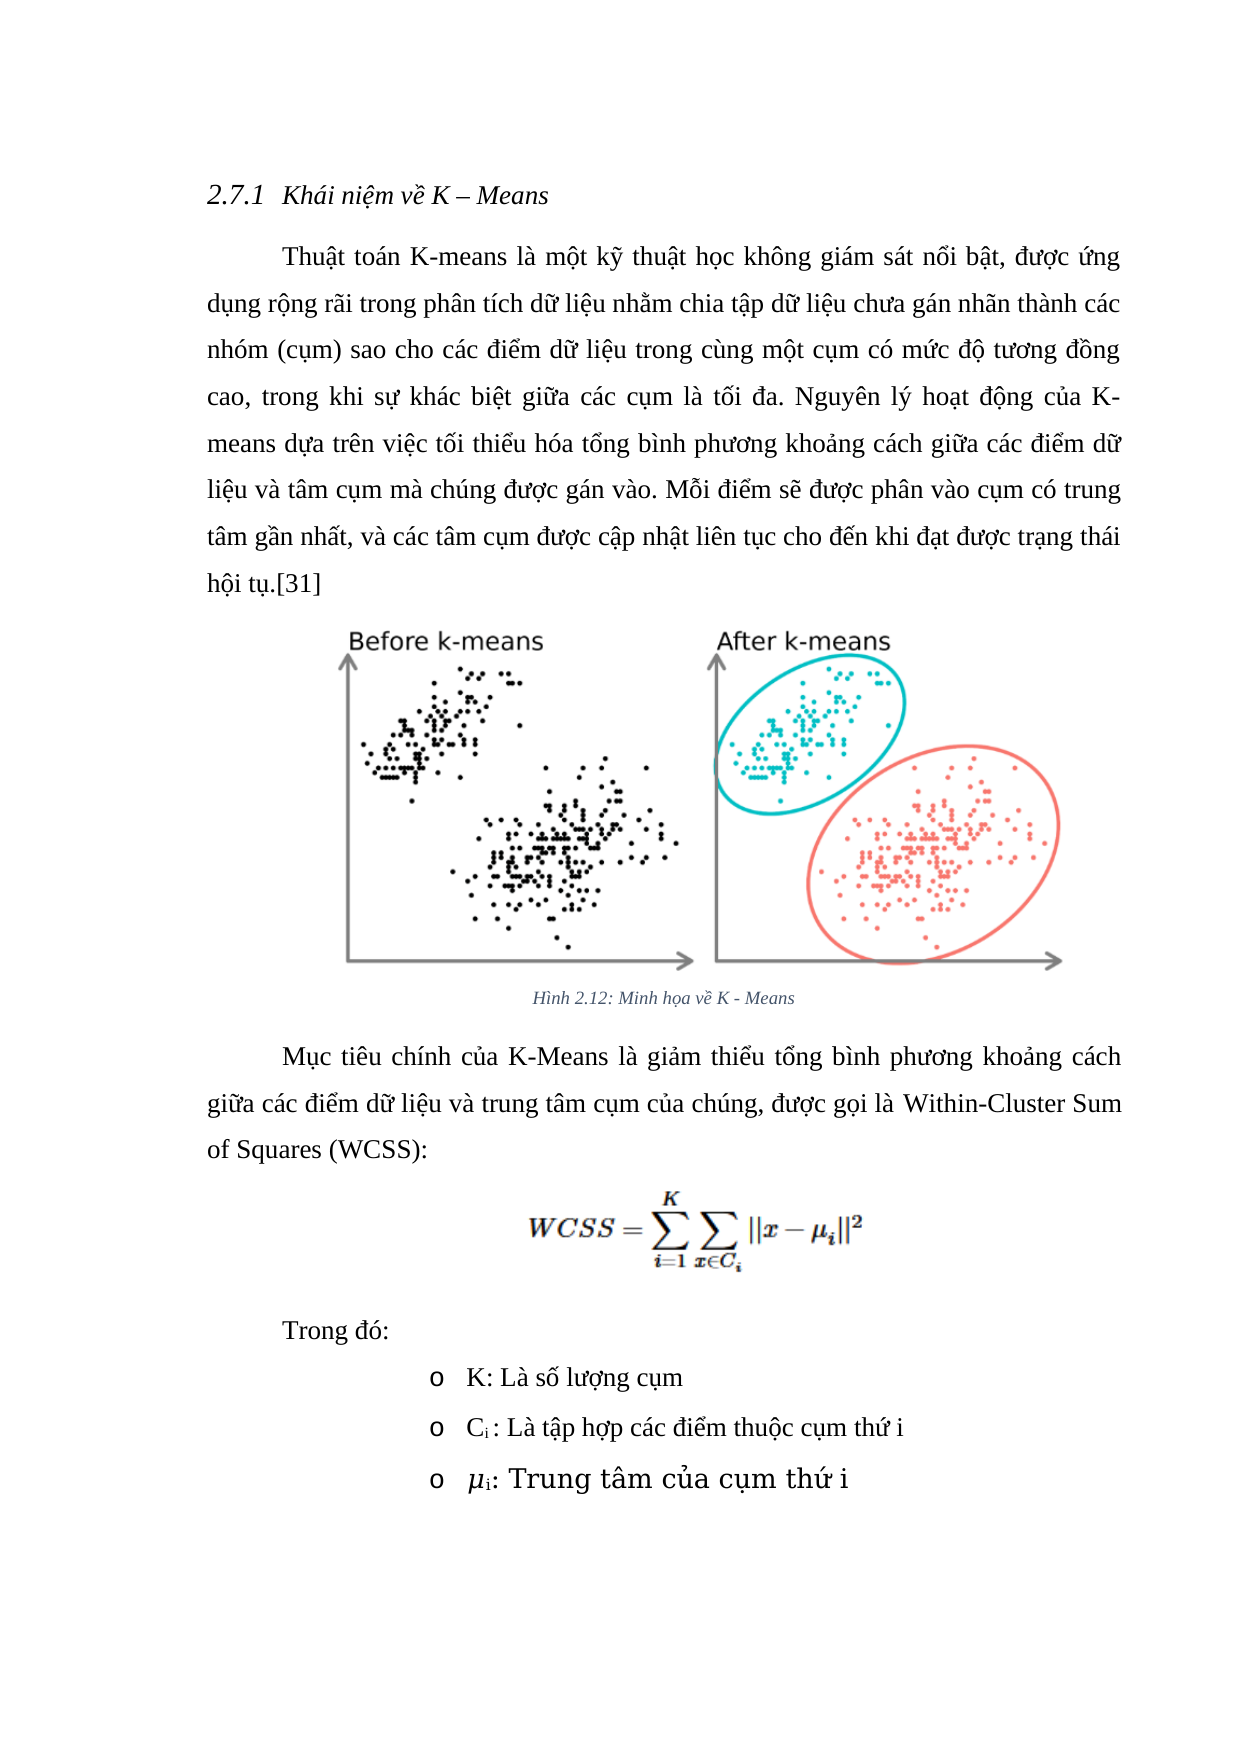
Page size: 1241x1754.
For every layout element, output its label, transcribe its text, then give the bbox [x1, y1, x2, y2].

text Mục tiêu chính của K-Means là giảm thiểu tổng bình phương khoảng cách giữa các điểm dữ liệu và trung tâm cụm của chúng, được gọi là Within-Cluster Sum of Squares (WCSS): [207, 1040, 1122, 1164]
list 𝜇i: Trung tâm của cụm thứ i [429, 1461, 1122, 1496]
text Hình 2.12: Minh họa về K - Means [207, 987, 1122, 1008]
list Ci : Là tập hợp các điểm thuộc cụm thứ i [429, 1411, 1122, 1444]
text Thuật toán K-means là một kỹ thuật học không giám sát nổi bật, được ứng dụng rộng rãi trong phân tích dữ liệu nhằm chia tập dữ liệu chưa gán nhãn thành các nhóm (cụm) sao cho các điểm dữ liệu trong cùng một cụm có mức độ tương đồng cao, trong khi sự khác biệt giữa các cụm là tối đa. Nguyên lý hoạt động của K-means dựa trên việc tối thiểu hóa tổng bình phương khoảng cách giữa các điểm dữ liệu và tâm cụm mà chúng được gán vào. Mỗi điểm sẽ được phân vào cụm có trung tâm gần nhất, và các tâm cụm được cập nhật liên tục cho đến khi đạt được trạng thái hội tụ.[31] [207, 240, 1122, 598]
picture [495, 1180, 909, 1299]
subtitle Khái niệm về K – Means [207, 177, 1122, 211]
picture [334, 613, 1070, 972]
text Trong đó: [207, 1314, 1122, 1345]
list K: Là số lượng cụm [429, 1361, 1122, 1394]
